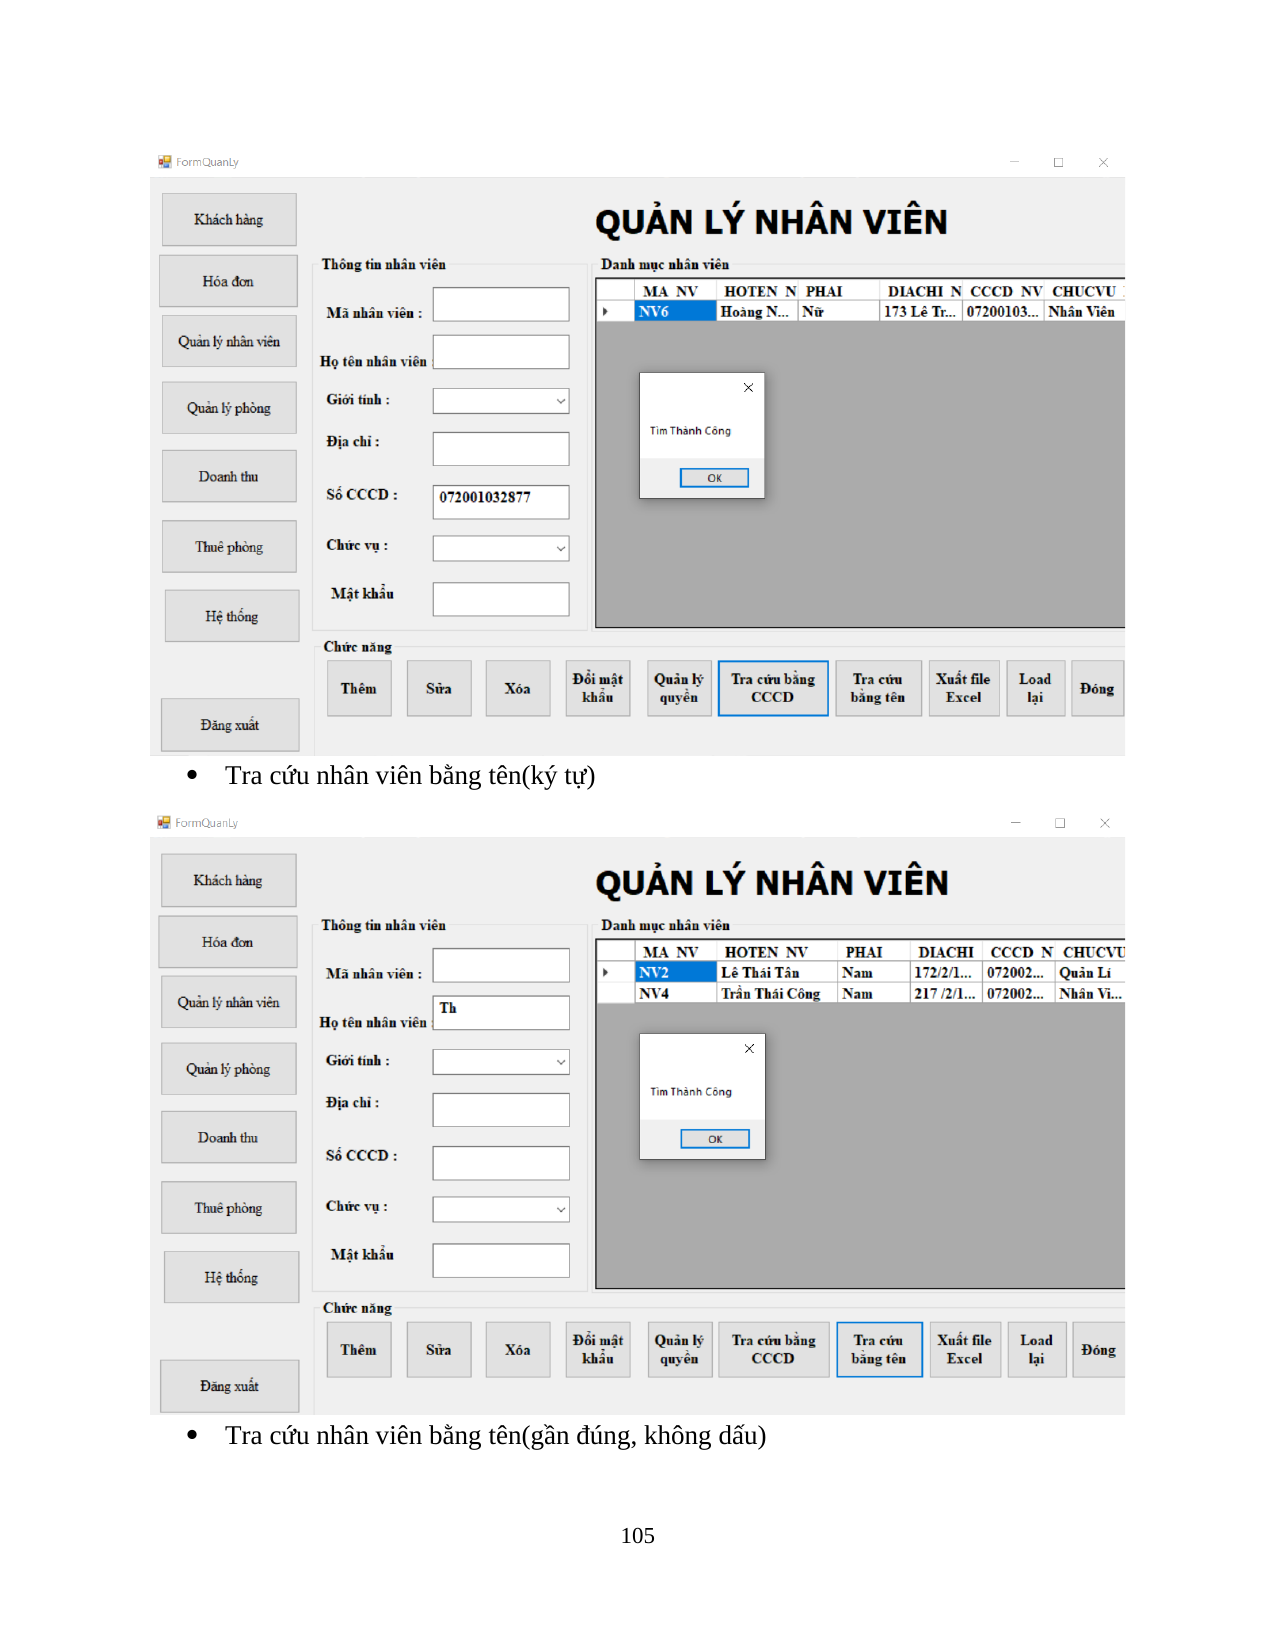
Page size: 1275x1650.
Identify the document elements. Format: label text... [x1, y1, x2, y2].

list Tra cứu nhân viên bằng tên(gần đúng, không dấu) [187, 1419, 1125, 1450]
picture [150, 150, 1125, 756]
list Tra cứu nhân viên bằng tên(ký tự) [187, 759, 1125, 791]
picture [150, 809, 1125, 1415]
